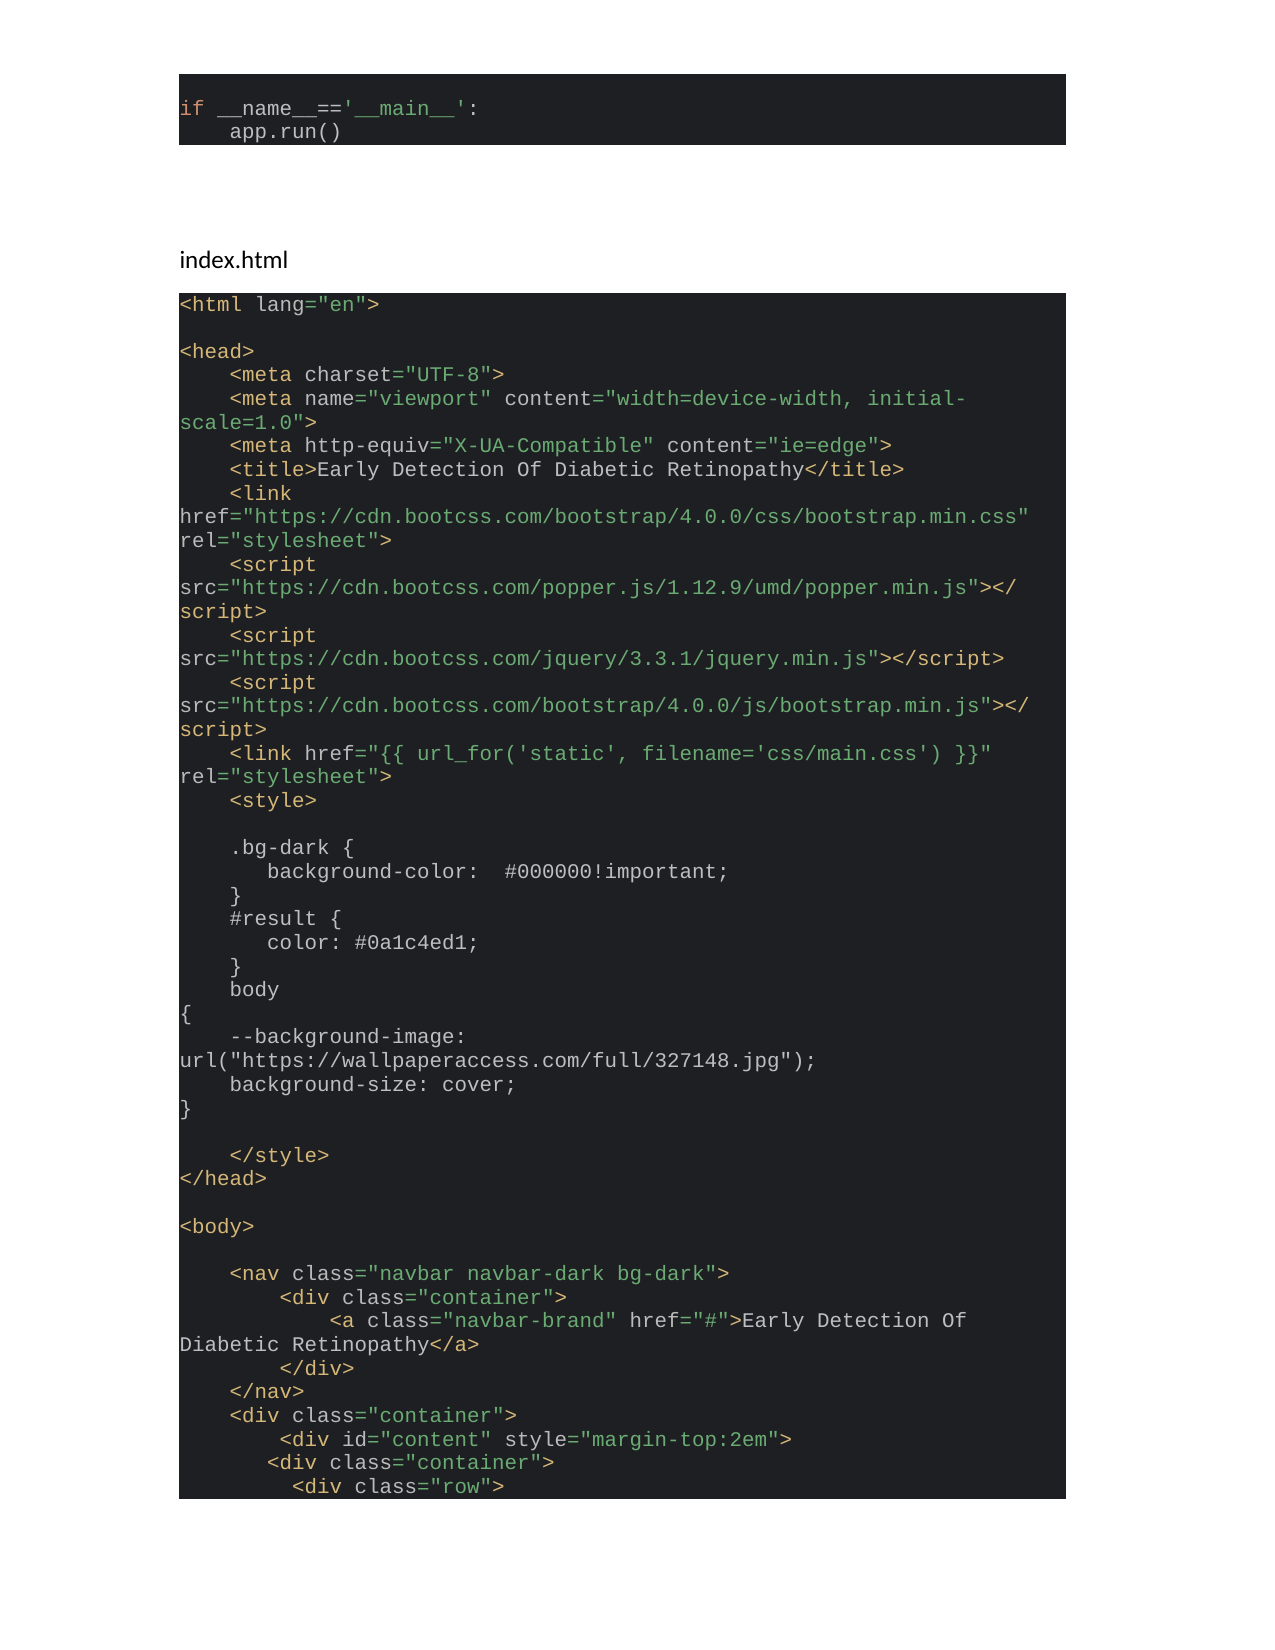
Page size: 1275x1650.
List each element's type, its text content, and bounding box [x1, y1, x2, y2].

text index.html [179, 244, 1066, 274]
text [179, 293, 1066, 1499]
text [179, 74, 1066, 145]
